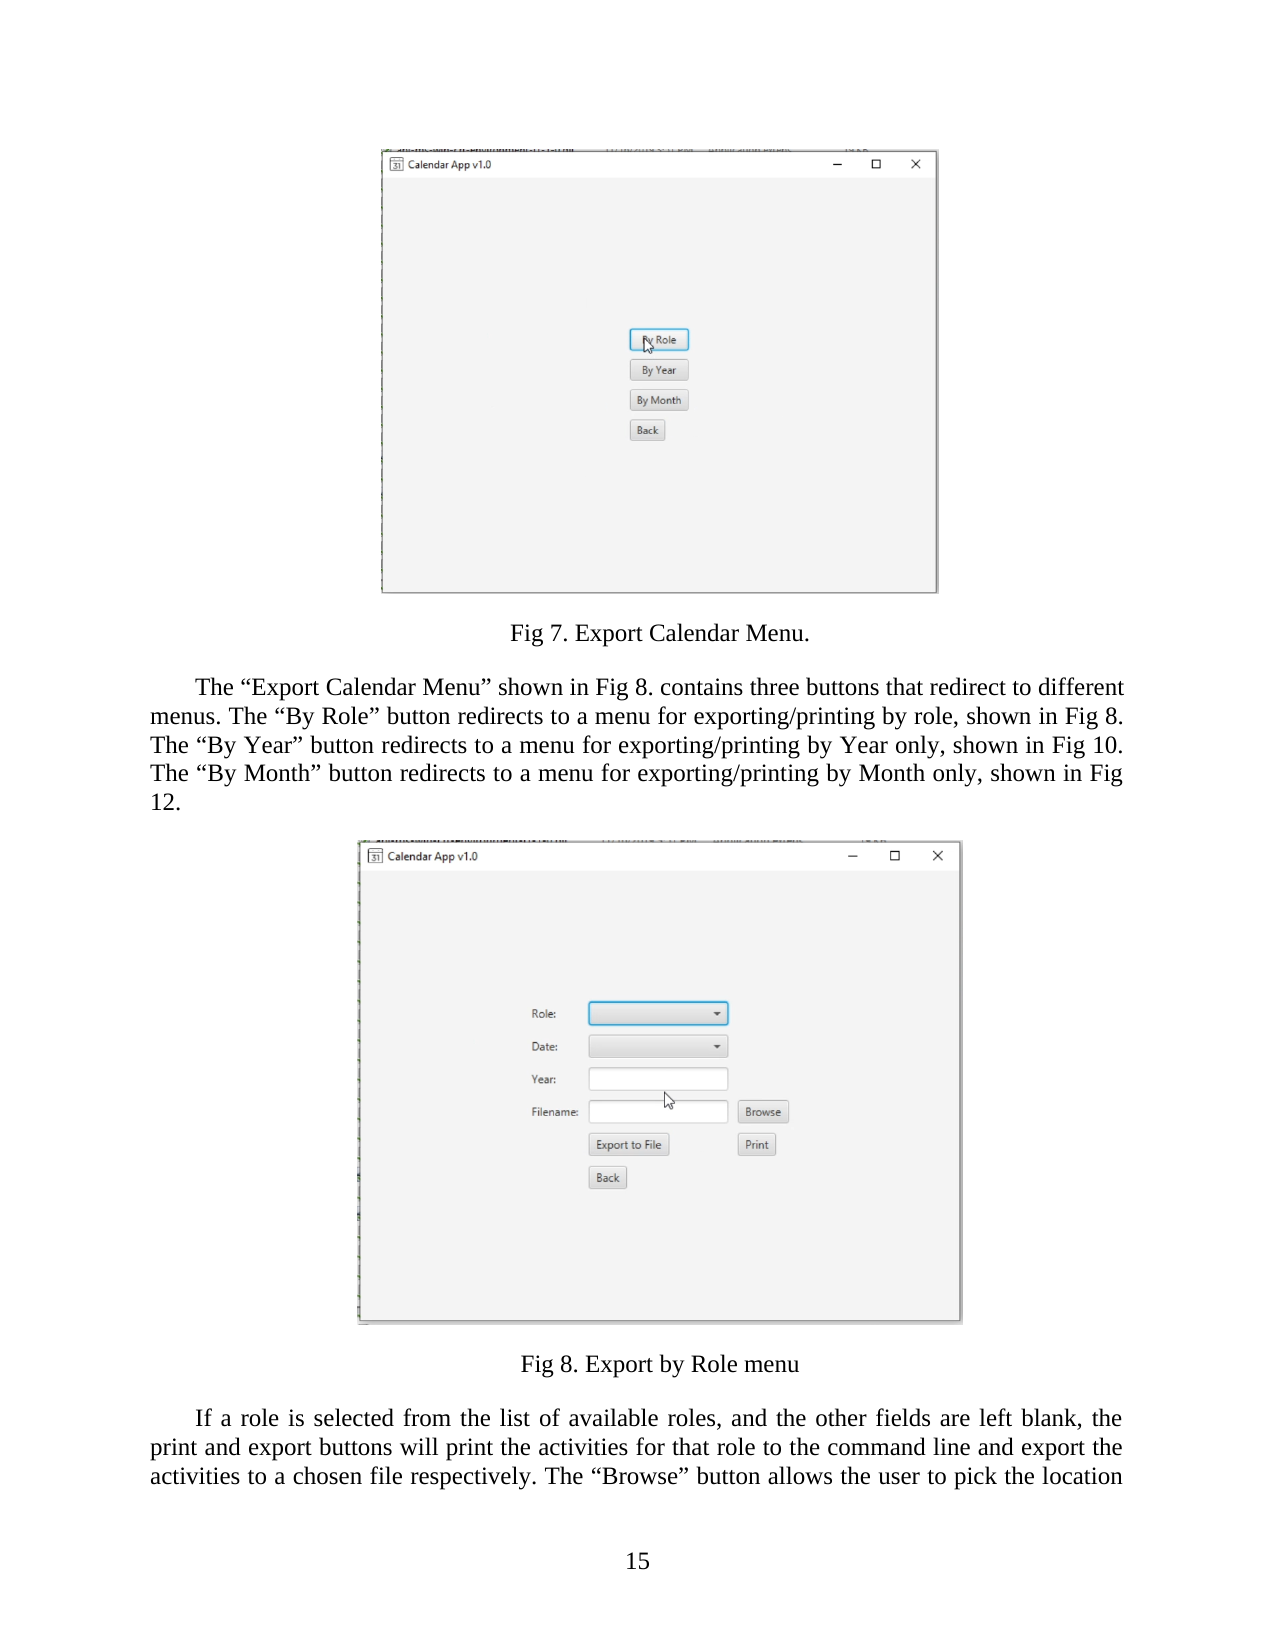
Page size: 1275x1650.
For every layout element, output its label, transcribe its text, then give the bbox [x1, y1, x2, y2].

text The “Export Calendar Menu” shown in Fig 8. contains three buttons that redirect to different menus. The “By Role” button redirects to a menu for exporting/printing by role, shown in Fig 8. The “By Year” button redirects to a menu for exporting/printing by Year only, shown in Fig 10. The “By Month” button redirects to a menu for exporting/printing by Month only, shown in Fig 12. [150, 672, 1125, 816]
picture [381, 149, 939, 594]
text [150, 1403, 1125, 1489]
text Fig 8. Export by Role menu [150, 1349, 1125, 1378]
text Fig 7. Export Calendar Menu. [150, 618, 1125, 647]
picture [357, 840, 963, 1325]
